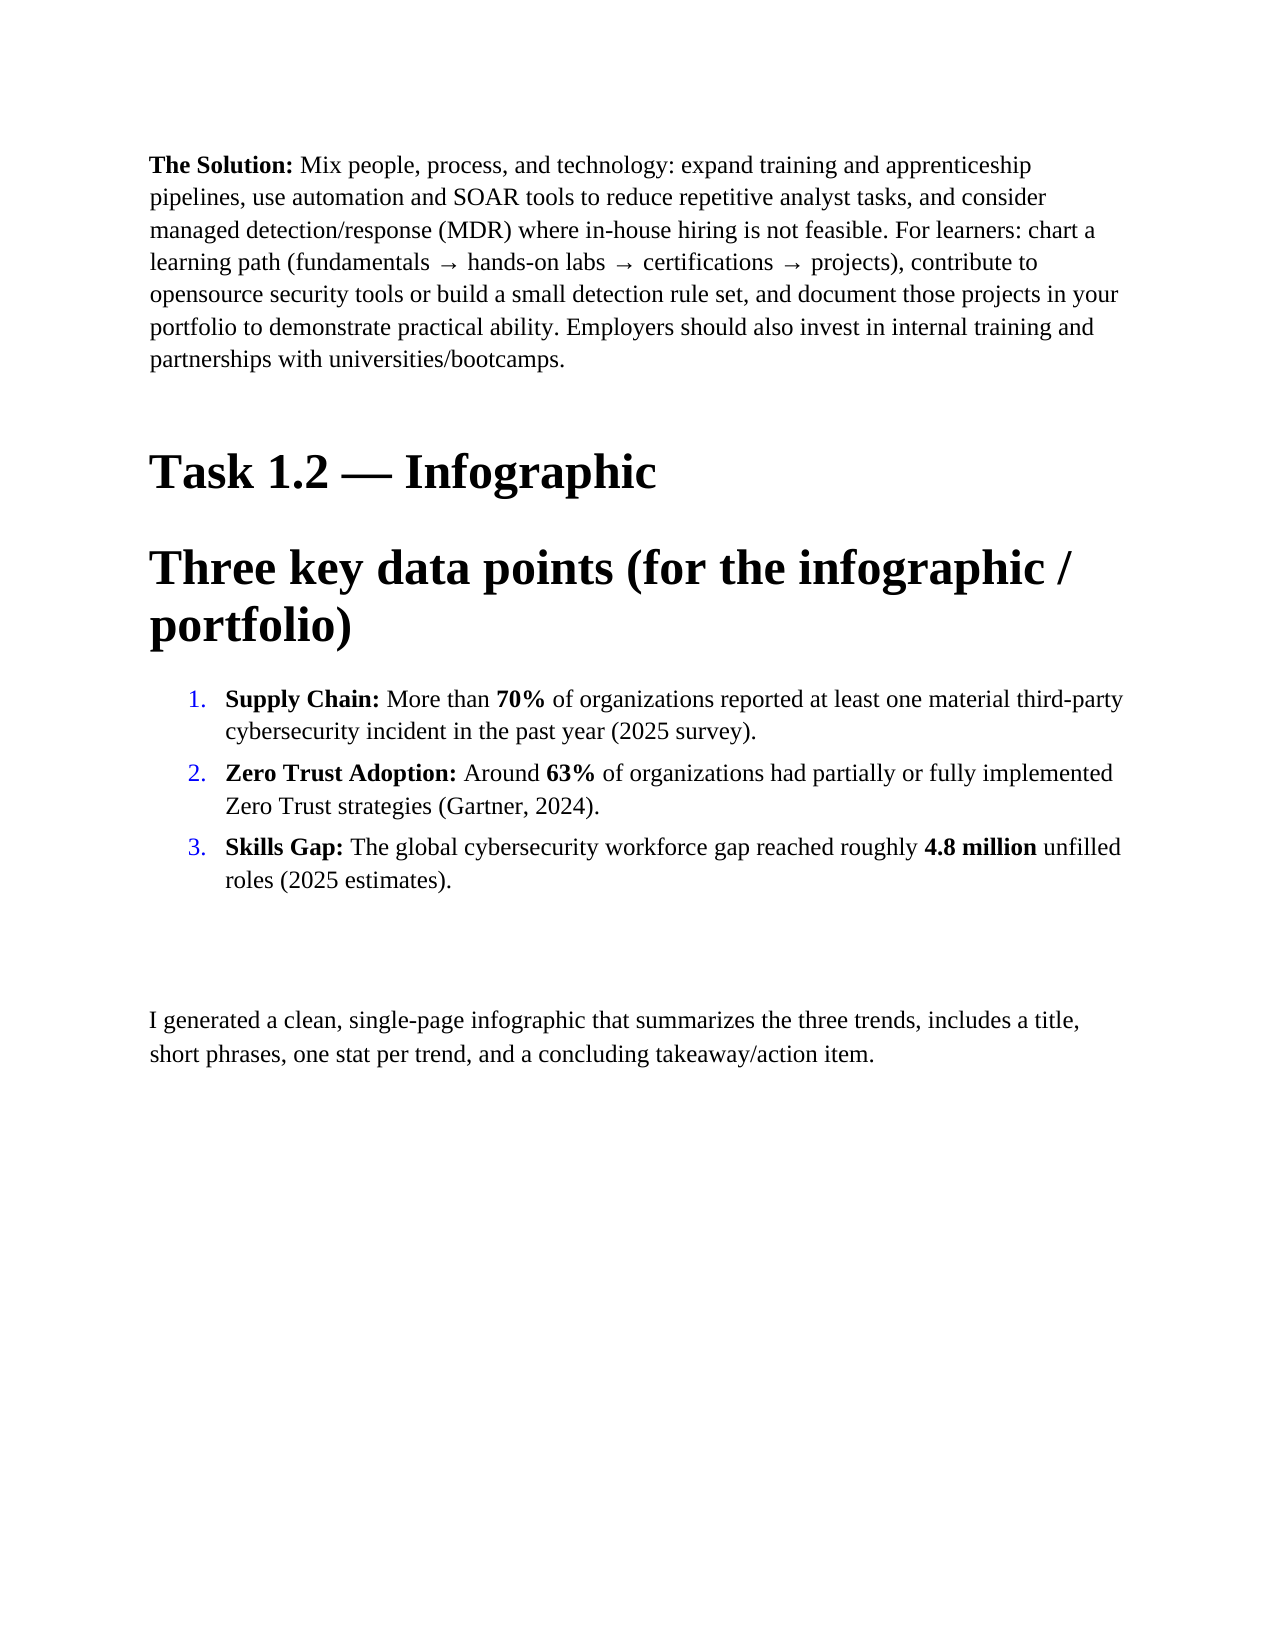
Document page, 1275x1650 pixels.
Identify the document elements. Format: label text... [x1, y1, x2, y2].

list Zero Trust Adoption: Around 63% of organizations had partially or fully implemented Zero Trust strategies (Gartner, 2024). [188, 758, 1125, 819]
text Three key data points (for the infographic / portfolio) [148, 537, 1127, 652]
list Skills Gap: The global cybersecurity workforce gap reached roughly 4.8 million unfilled roles (2025 estimates). [188, 832, 1125, 894]
text I generated a clean, single-page infographic that summarizes the three trends, includes a title, short phrases, one stat per trend, and a concluding takeaway/action item. [148, 1006, 1125, 1069]
text Task 1.2 — Infographic [148, 442, 1127, 499]
list Supply Chain: More than 70% of organizations reported at least one material third-party cybersecurity incident in the past year (2025 survey). [188, 684, 1125, 745]
text The Solution: Mix people, process, and technology: expand training and apprenticeship pipelines, use automation and SOAR tools to reduce repetitive analyst tasks, and consider managed detection/response (MDR) where in-house hiring is not feasible. For learners: chart a learning path (fundamentals → hands-on labs → certifications → projects), contribute to opensource security tools or build a small detection rule set, and document those projects in your portfolio to demonstrate practical ability. Employers should also invest in internal training and partnerships with universities/bootcamps. [148, 150, 1125, 373]
